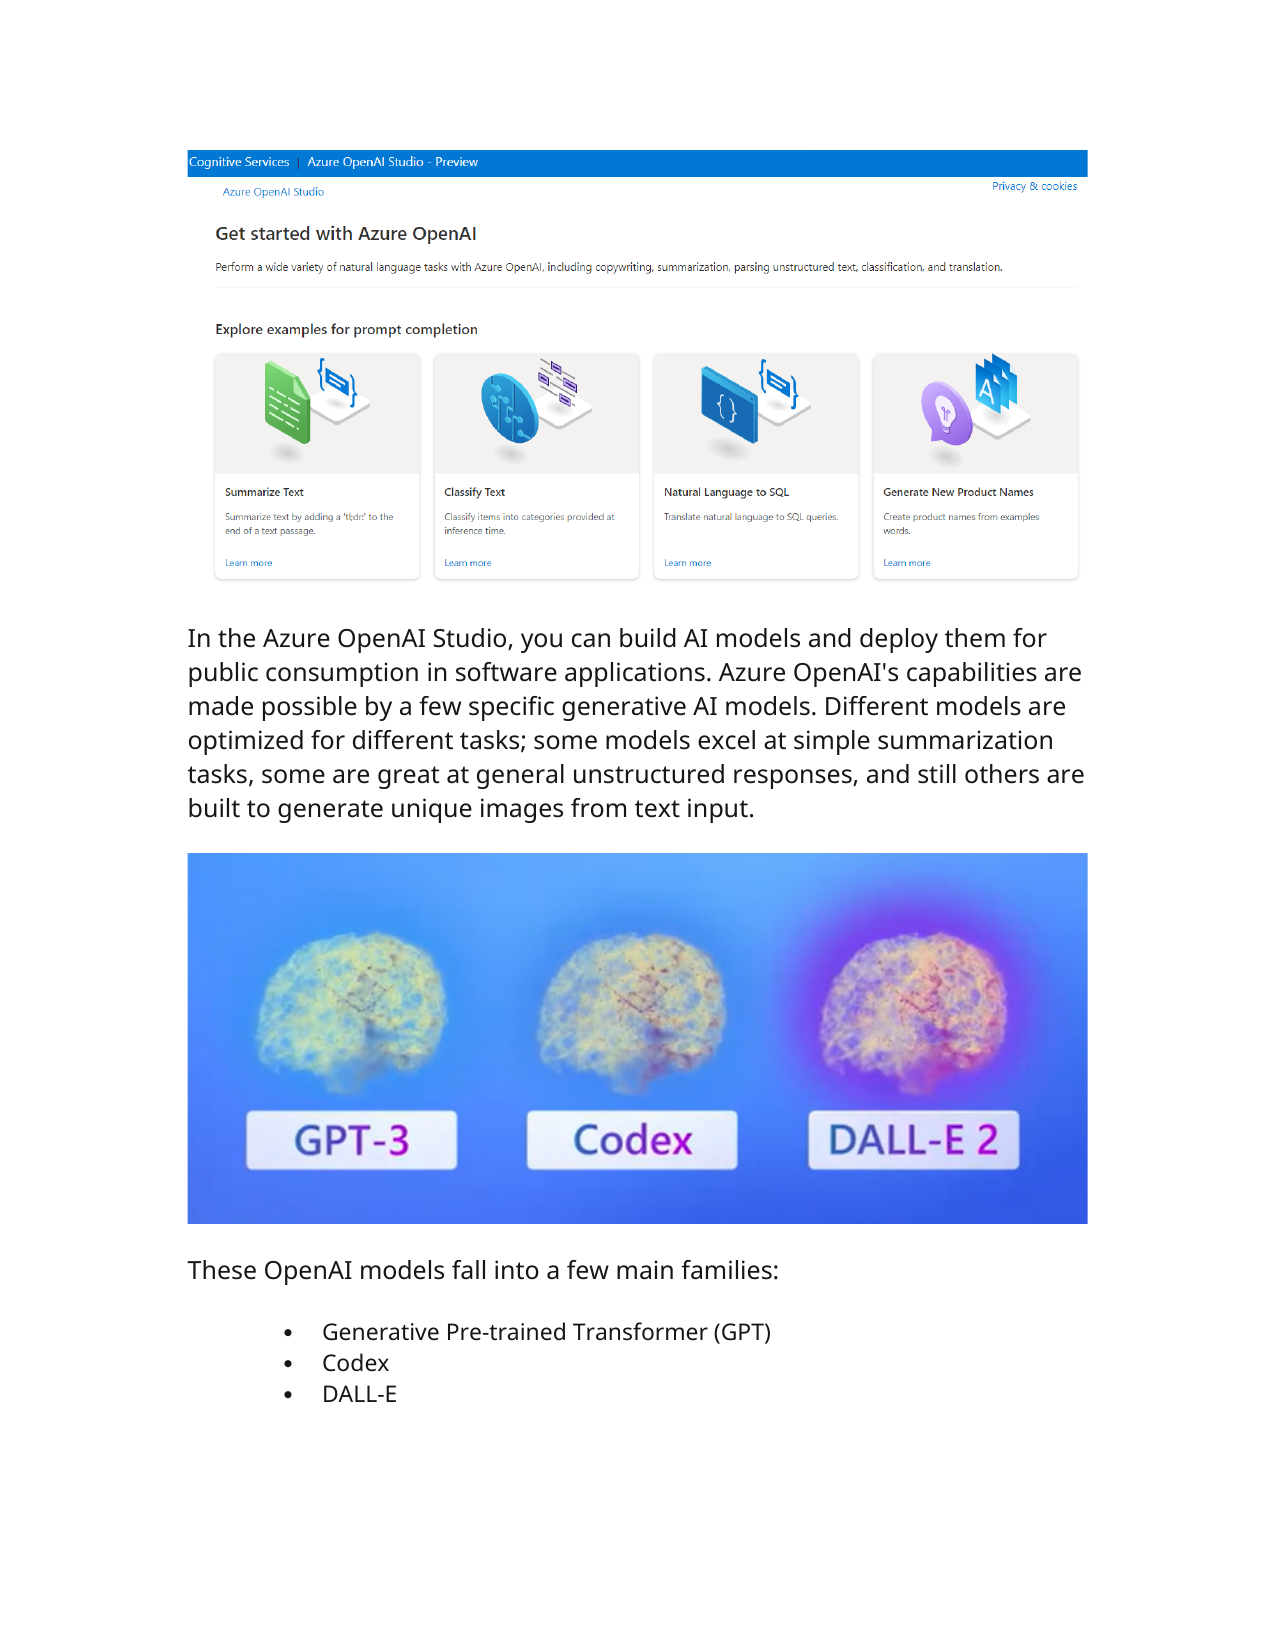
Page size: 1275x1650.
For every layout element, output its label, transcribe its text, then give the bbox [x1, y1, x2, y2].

text In the Azure OpenAI Studio, you can build AI models and deploy them for public consumption in software applications. Azure OpenAI's capabilities are made possible by a few specific generative AI models. Different models are optimized for different tasks; some models excel at simple summarization tasks, some are great at general unstructured responses, and still others are built to generate unique images from text input. [187, 620, 1087, 824]
list Generative Pre-trained Transformer (GPT) [284, 1316, 1087, 1347]
picture [187, 150, 1088, 591]
list DALL-E [284, 1378, 1087, 1409]
list Codex [284, 1347, 1087, 1378]
text These OpenAI models fall into a few main families: [187, 1253, 1087, 1287]
picture [187, 853, 1088, 1224]
